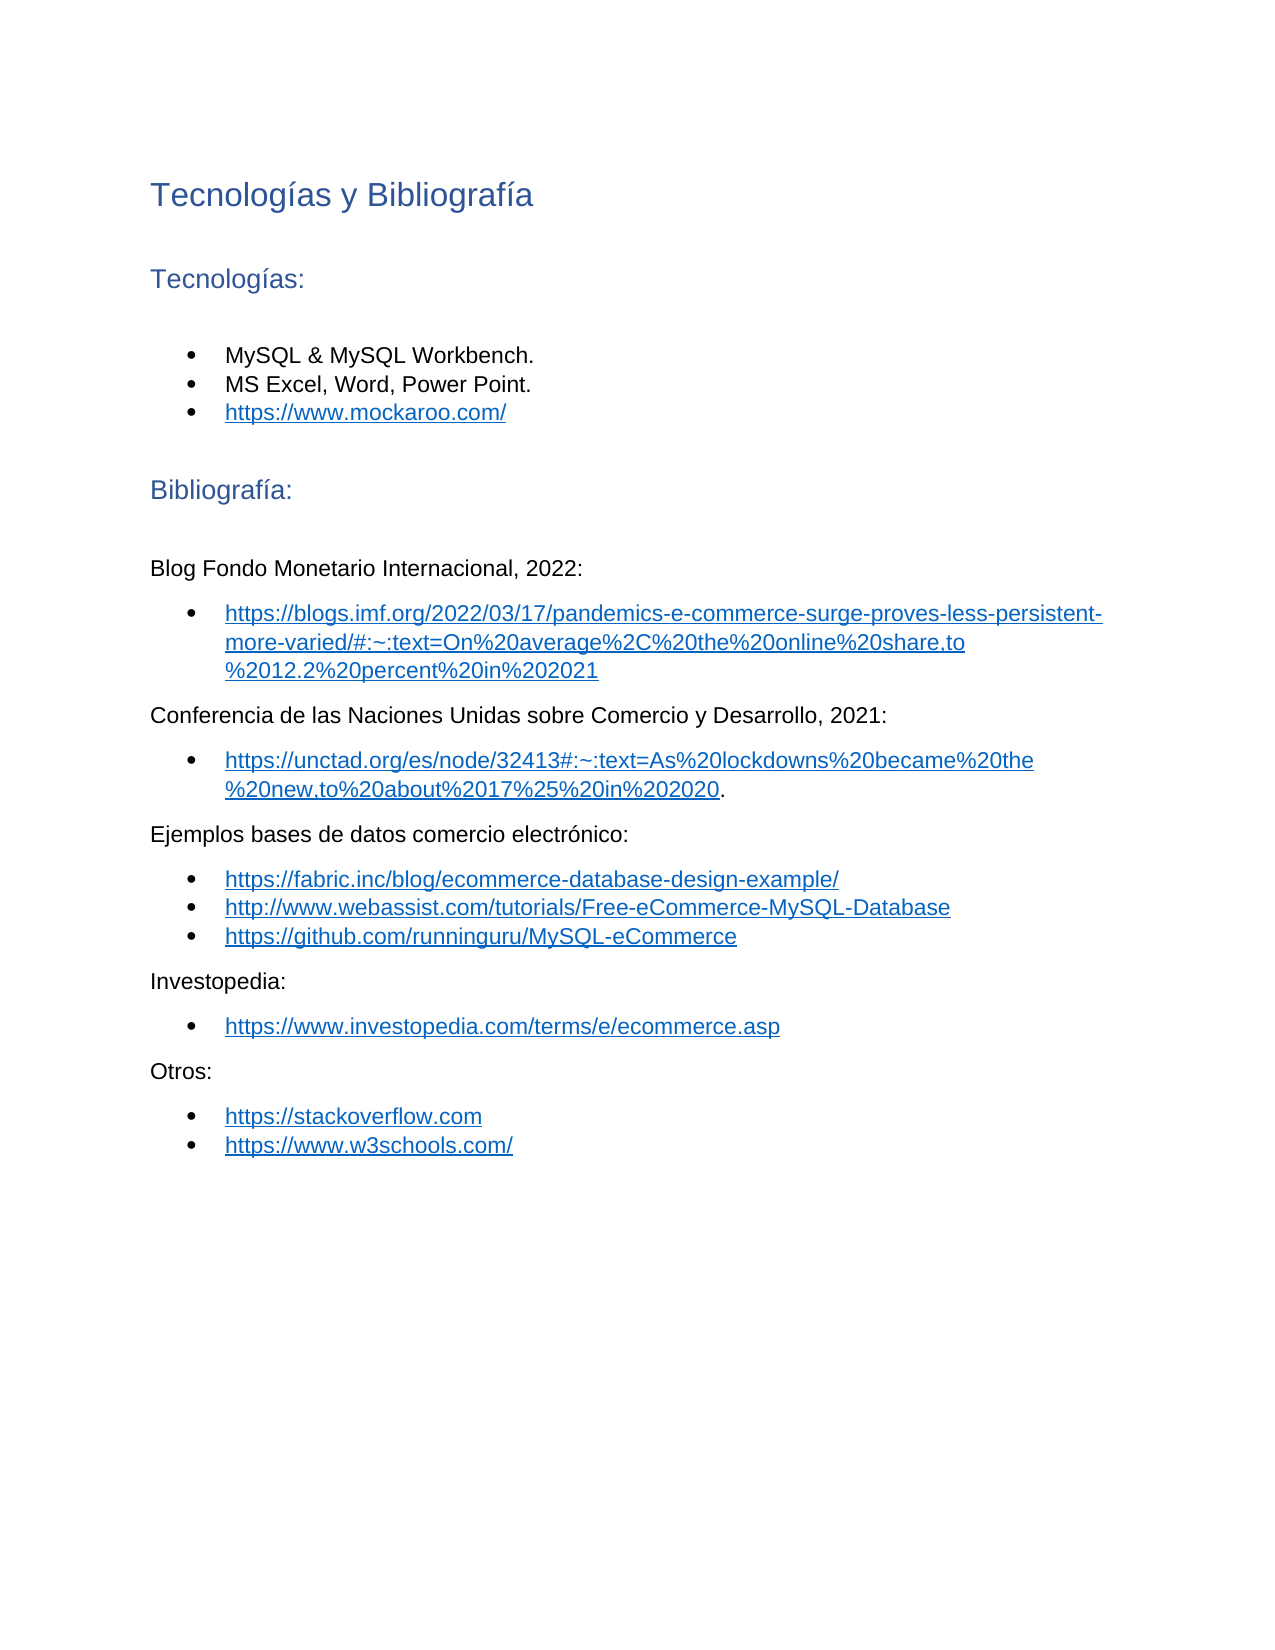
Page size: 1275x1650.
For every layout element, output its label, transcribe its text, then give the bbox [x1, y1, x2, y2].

list MS Excel, Word, Power Point. [187, 371, 1125, 397]
text Investopedia: [150, 968, 1125, 994]
subtitle Tecnologías: [150, 263, 1125, 294]
text Ejemplos bases de datos comercio electrónico: [150, 821, 1125, 847]
list https://www.mockaroo.com/ [187, 399, 1125, 425]
list https://stackoverflow.com [187, 1103, 1125, 1129]
list http://www.webassist.com/tutorials/Free-eCommerce-MySQL-Database [187, 894, 1125, 921]
list https://www.w3schools.com/ [187, 1132, 1125, 1158]
list MySQL & MySQL Workbench. [187, 342, 1125, 368]
list https://www.investopedia.com/terms/e/ecommerce.asp [187, 1013, 1125, 1039]
list https://fabric.inc/blog/ecommerce-database-design-example/ [187, 866, 1125, 892]
subtitle Tecnologías y Bibliografía [150, 175, 1125, 213]
text Otros: [150, 1058, 1125, 1084]
list https://github.com/runninguru/MySQL-eCommerce [187, 923, 1125, 949]
text Conferencia de las Naciones Unidas sobre Comercio y Desarrollo, 2021: [150, 702, 1125, 728]
subtitle Bibliografía: [150, 474, 1125, 506]
list https://unctad.org/es/node/32413#:~:text=As%20lockdowns%20became%20the%20new,to%20about%2017%25%20in%202020. [187, 747, 1125, 802]
text Blog Fondo Monetario Internacional, 2022: [150, 555, 1125, 581]
list https://blogs.imf.org/2022/03/17/pandemics-e-commerce-surge-proves-less-persistent-more-varied/#:~:text=On%20average%2C%20the%20online%20share,to%2012.2%20percent%20in%202021 [187, 600, 1125, 683]
